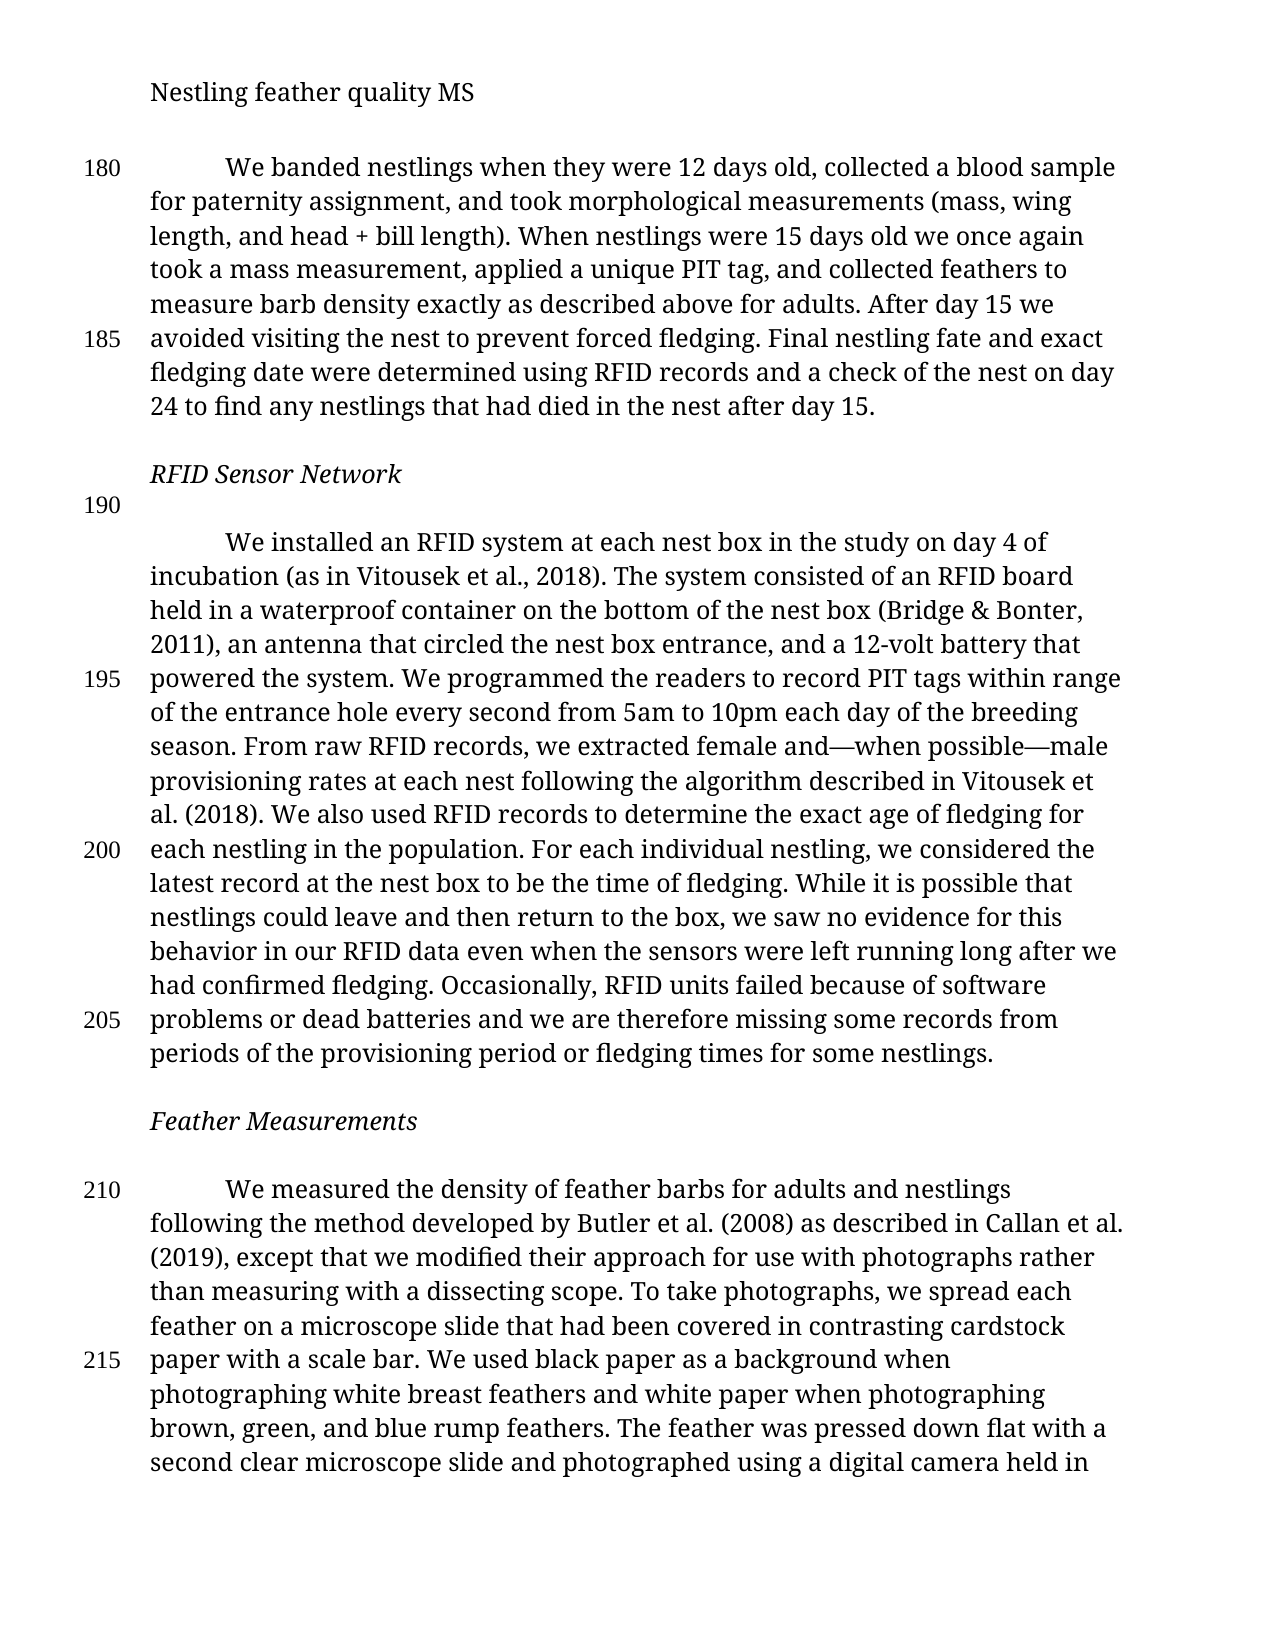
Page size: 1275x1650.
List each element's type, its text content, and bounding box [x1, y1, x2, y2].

text RFID Sensor Network [150, 457, 1125, 491]
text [150, 1172, 1125, 1478]
text Feather Measurements [150, 1104, 1125, 1138]
text We banded nestlings when they were 12 days old, collected a blood sample for paternity assignment, and took morphological measurements (mass, wing length, and head + bill length). When nestlings were 15 days old we once again took a mass measurement, applied a unique PIT tag, and collected feathers to measure barb density exactly as described above for adults. After day 15 we avoided visiting the nest to prevent forced fledging. Final nestling fate and exact fledging date were determined using RFID records and a check of the nest on day 24 to find any nestlings that had died in the nest after day 15. [150, 150, 1125, 422]
text We installed an RFID system at each nest box in the study on day 4 of incubation (as in Vitousek et al., 2018). The system consisted of an RFID board held in a waterproof container on the bottom of the nest box (Bridge & Bonter, 2011), an antenna that circled the nest box entrance, and a 12-volt battery that powered the system. We programmed the readers to record PIT tags within range of the entrance hole every second from 5am to 10pm each day of the breeding season. From raw RFID records, we extracted female and—when possible—male provisioning rates at each nest following the algorithm described in Vitousek et al. (2018). We also used RFID records to determine the exact age of fledging for each nestling in the population. For each individual nestling, we considered the latest record at the nest box to be the time of fledging. While it is possible that nestlings could leave and then return to the box, we saw no evidence for this behavior in our RFID data even when the sensors were left running long after we had confirmed fledging. Occasionally, RFID units failed because of software problems or dead batteries and we are therefore missing some records from periods of the provisioning period or fledging times for some nestlings. [150, 525, 1125, 1070]
